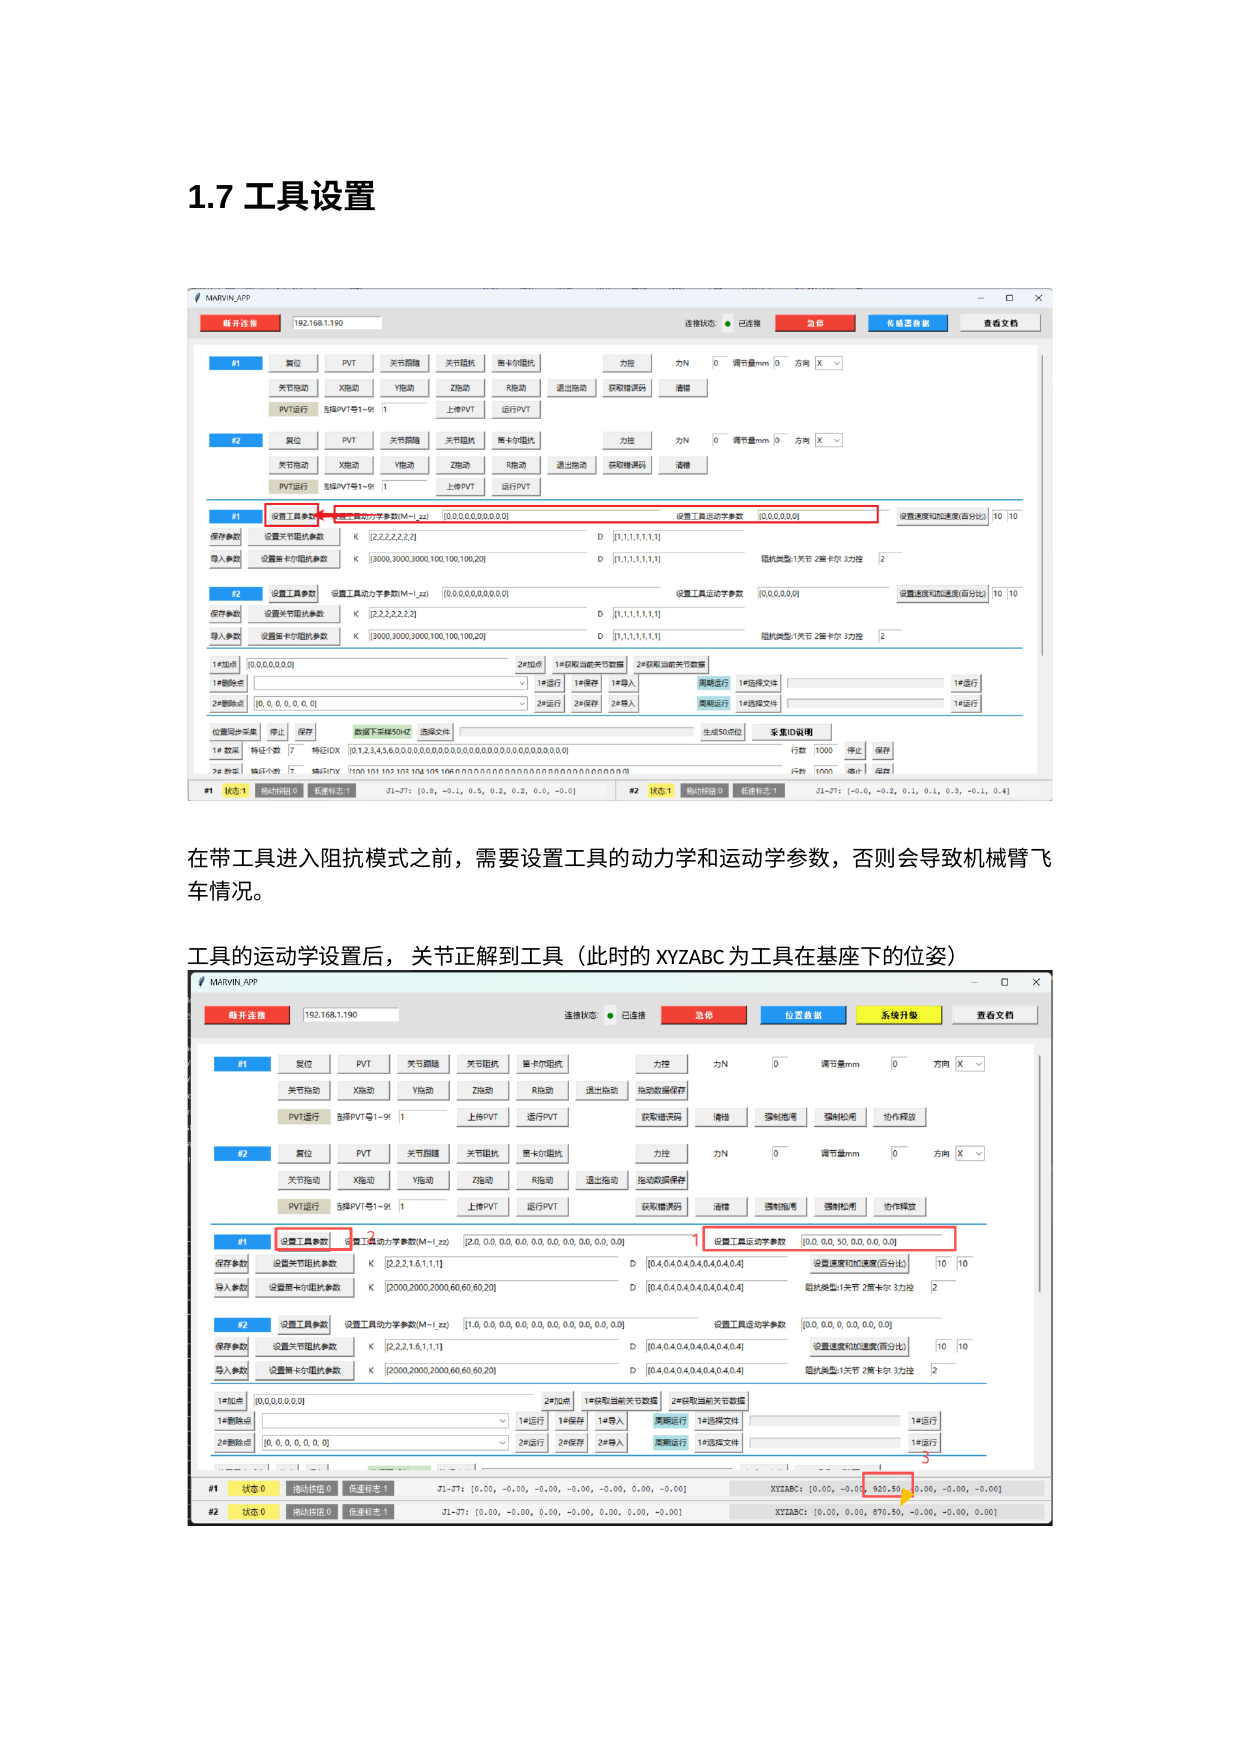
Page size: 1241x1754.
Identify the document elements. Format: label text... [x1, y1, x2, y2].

subtitle 1.7 工具设置 [187, 162, 1053, 227]
picture [187, 288, 1053, 801]
text 工具的运动学设置后， 关节正解到工具（此时的XYZABC为工具在基座下的位姿） [187, 938, 1053, 970]
picture [187, 970, 1053, 1526]
text 在带工具进入阻抗模式之前，需要设置工具的动力学和运动学参数，否则会导致机械臂飞车情况。 [187, 841, 1053, 906]
